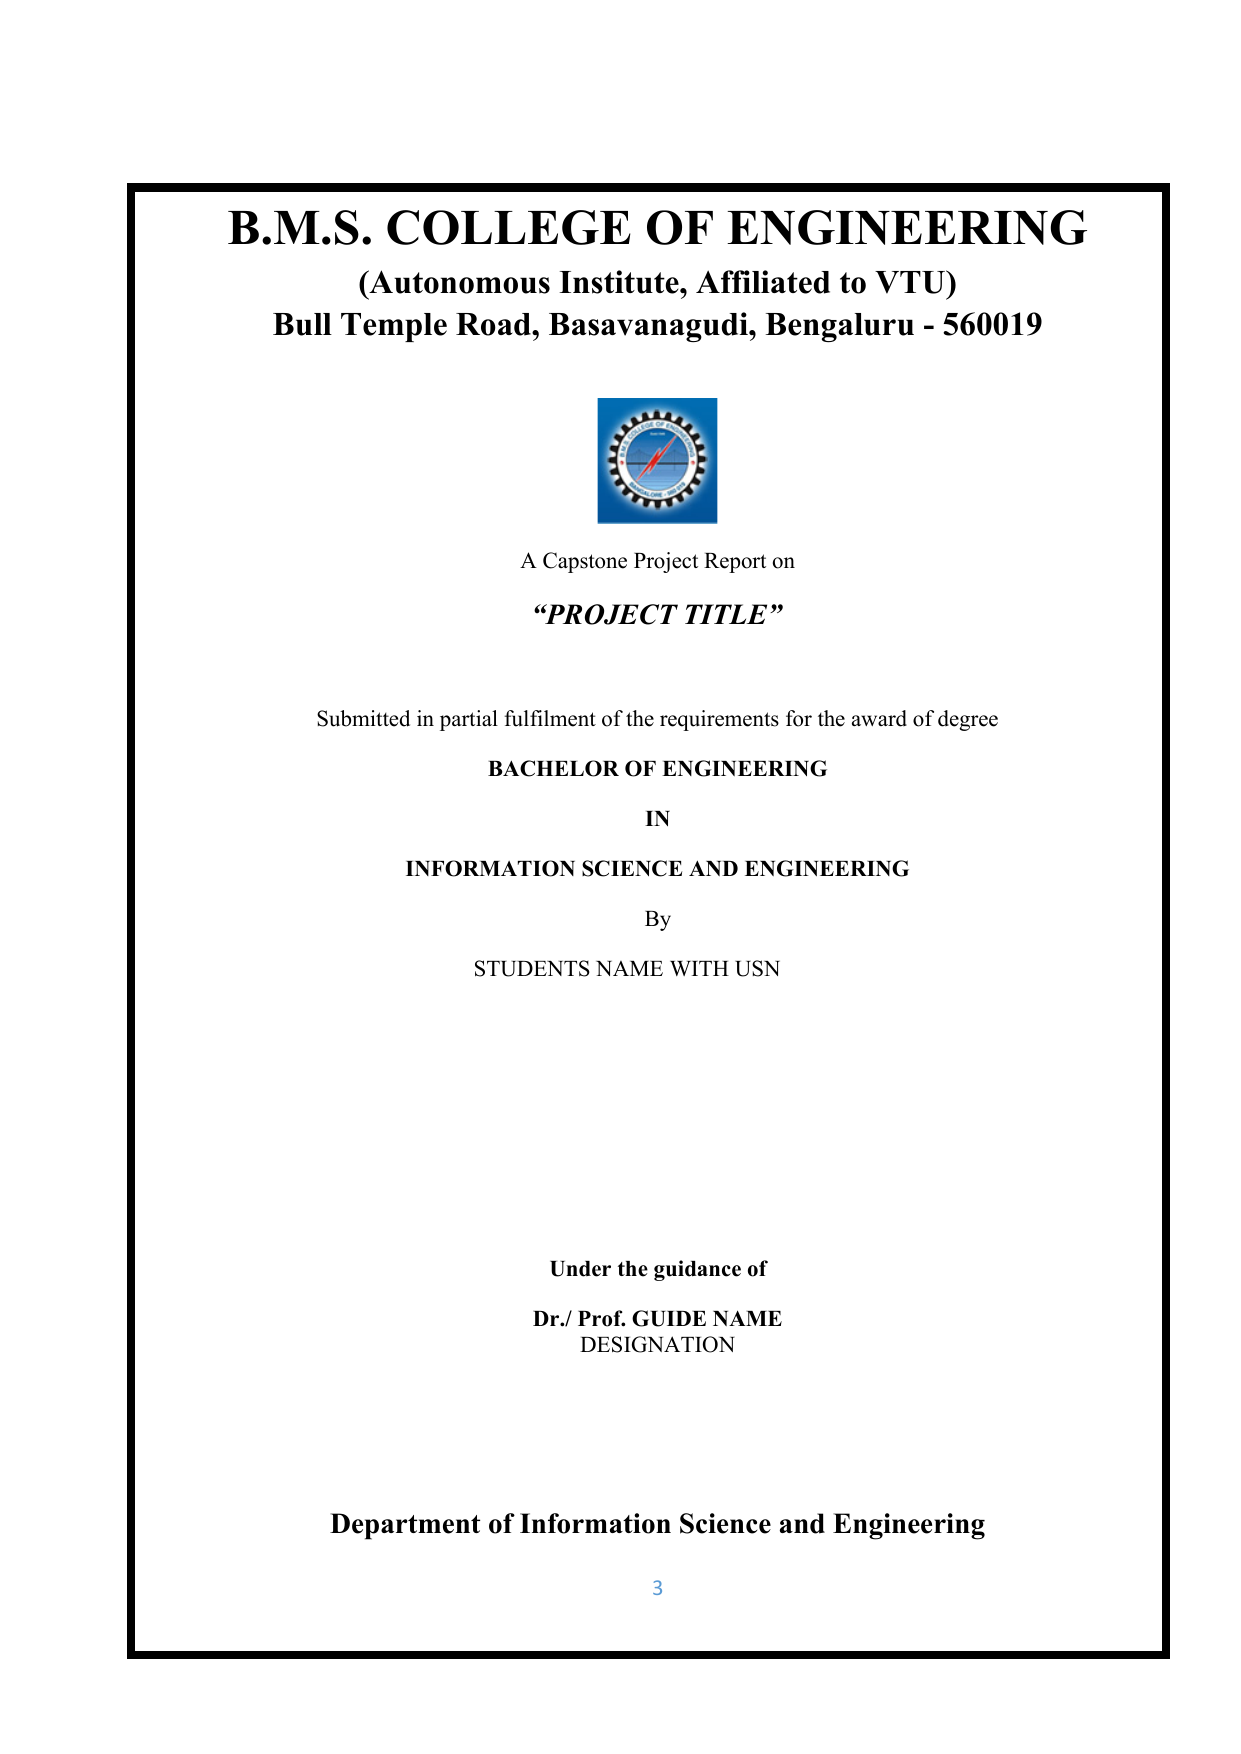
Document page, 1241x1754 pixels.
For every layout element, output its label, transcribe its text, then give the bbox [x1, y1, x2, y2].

picture [597, 398, 718, 524]
text IN [187, 806, 1128, 832]
text BACHELOR OF ENGINEERING [187, 756, 1128, 782]
text INFORMATION SCIENCE AND ENGINEERING [187, 856, 1128, 882]
text A Capstone Project Report on [187, 548, 1128, 574]
text By [187, 906, 1128, 932]
text B.M.S. COLLEGE OF ENGINEERING [187, 200, 1128, 255]
text Submitted in partial fulfilment of the requirements for the award of degree [187, 706, 1128, 732]
text Dr./ Prof. GUIDE NAME [187, 1306, 1128, 1332]
text Department of Information Science and Engineering [187, 1507, 1128, 1539]
text DESIGNATION [187, 1332, 1128, 1357]
text (Autonomous Institute, Affiliated to VTU) [187, 264, 1128, 301]
text STUDENTS NAME WITH USN [187, 956, 1128, 982]
text Under the guidance of [187, 1256, 1128, 1282]
text Bull Temple Road, Basavanagudi, Bengaluru - 560019 [187, 306, 1128, 343]
text “PROJECT TITLE” [187, 598, 1128, 631]
